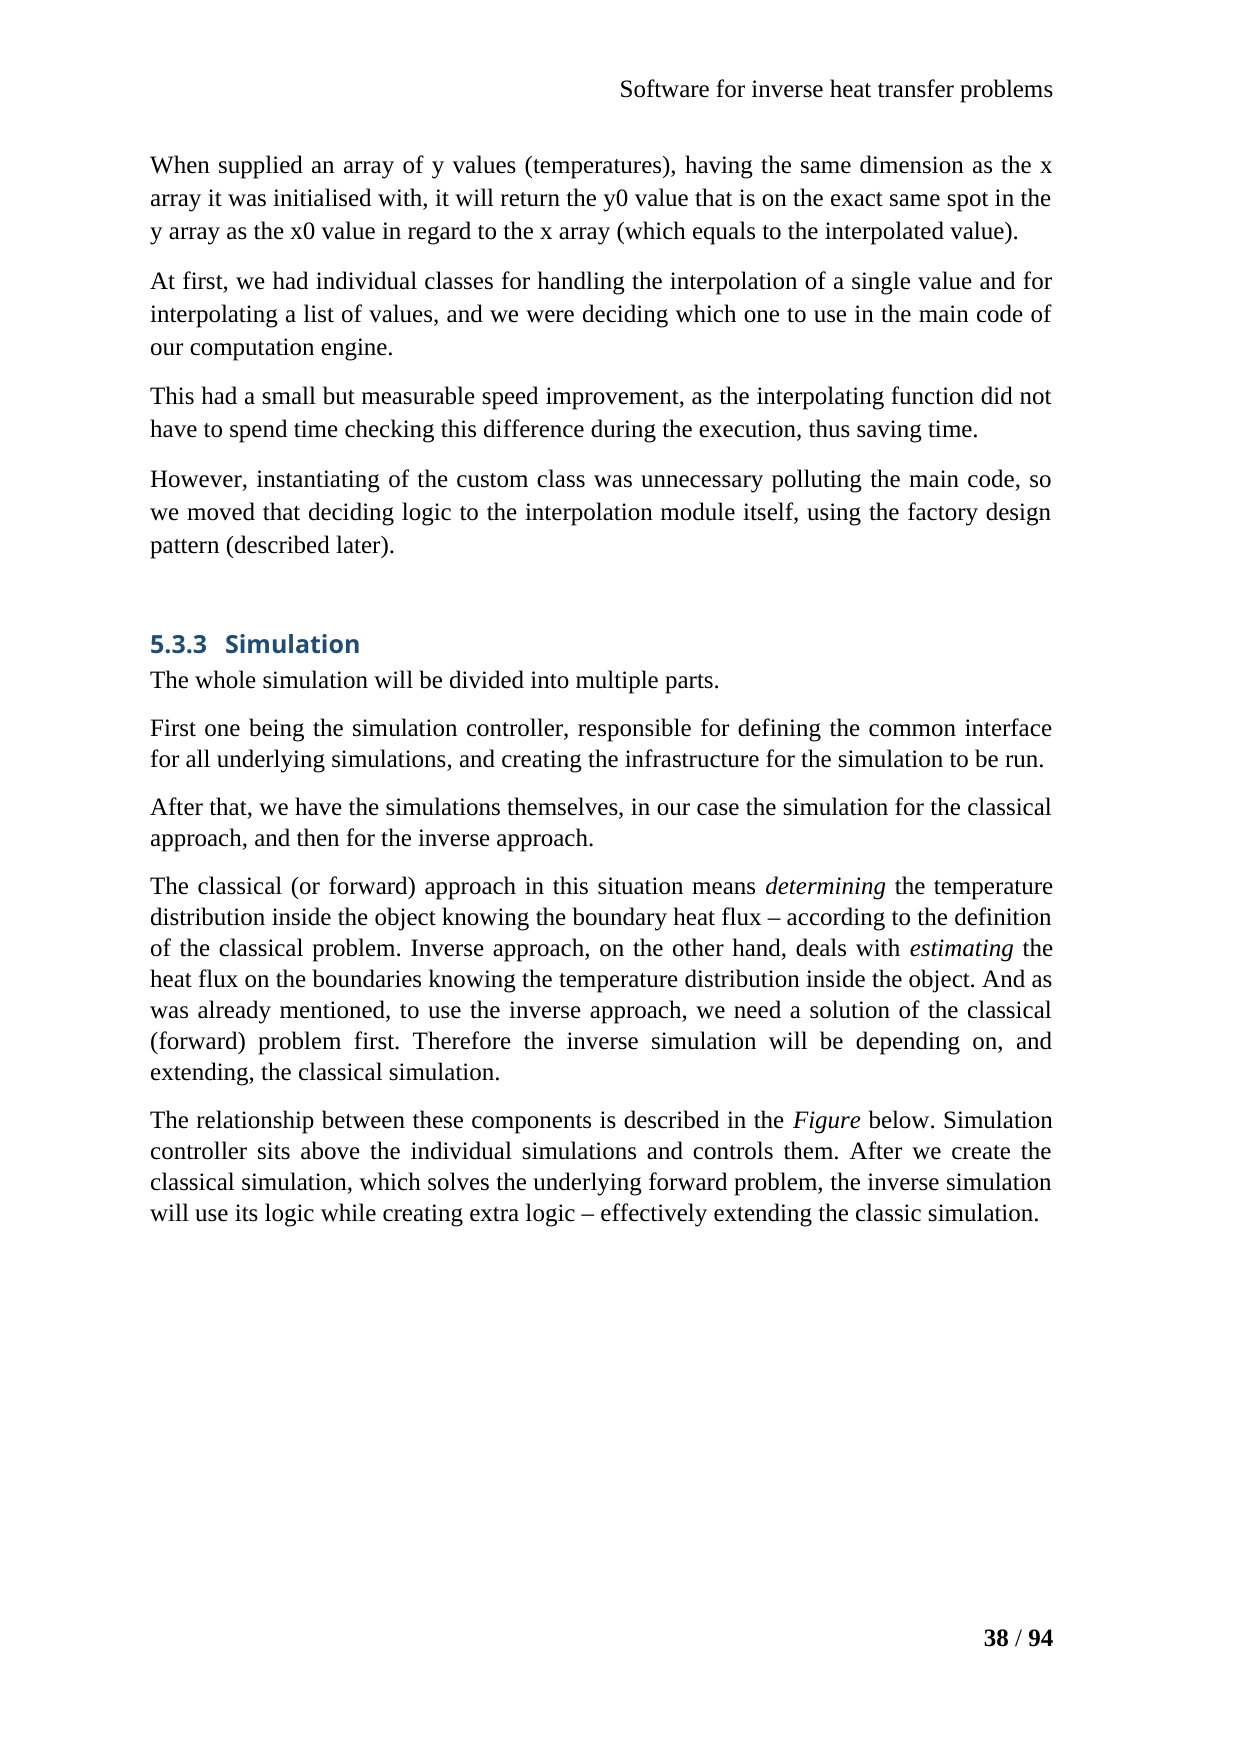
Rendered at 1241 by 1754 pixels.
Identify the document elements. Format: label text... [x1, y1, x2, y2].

text The whole simulation will be divided into multiple parts. [150, 666, 1053, 694]
text The classical (or forward) approach in this situation means determining the temperature distribution inside the object knowing the boundary heat flux – according to the definition of the classical problem. Inverse approach, on the other hand, deals with estimating the heat flux on the boundaries knowing the temperature distribution inside the object. And as was already mentioned, to use the inverse approach, we need a solution of the classical (forward) problem first. Therefore the inverse simulation will be depending on, and extending, the classical simulation. [150, 871, 1053, 1086]
text The relationship between these components is described in the Figure below. Simulation controller sits above the individual simulations and controls them. After we create the classical simulation, which solves the underlying forward problem, the inverse simulation will use its logic while creating extra logic – effectively extending the classic simulation. [150, 1105, 1053, 1227]
text This had a small but measurable speed improvement, as the interpolating function did not have to spend time checking this difference during the execution, thus saving time. [150, 381, 1053, 443]
text At first, we had individual classes for handling the interpolation of a single value and for interpolating a list of values, and we were deciding which one to use in the main code of our computation engine. [150, 266, 1053, 361]
text After that, we have the simulations themselves, in our case the simulation for the classical approach, and then for the inverse approach. [150, 792, 1053, 852]
text When supplied an array of y values (temperatures), having the same dimension as the x array it was initialised with, it will return the y0 value that is on the exact same spot in the y array as the x0 value in regard to the x array (which equals to the interpolated value). [150, 150, 1053, 245]
text First one being the simulation controller, responsible for defining the common interface for all underlying simulations, and creating the infrastructure for the simulation to be run. [150, 713, 1053, 773]
text However, instantiating of the custom class was unnecessary polluting the main code, so we moved that deciding logic to the interpolation module itself, using the factory design pattern (described later). [150, 464, 1053, 559]
subtitle Simulation [150, 626, 1053, 661]
